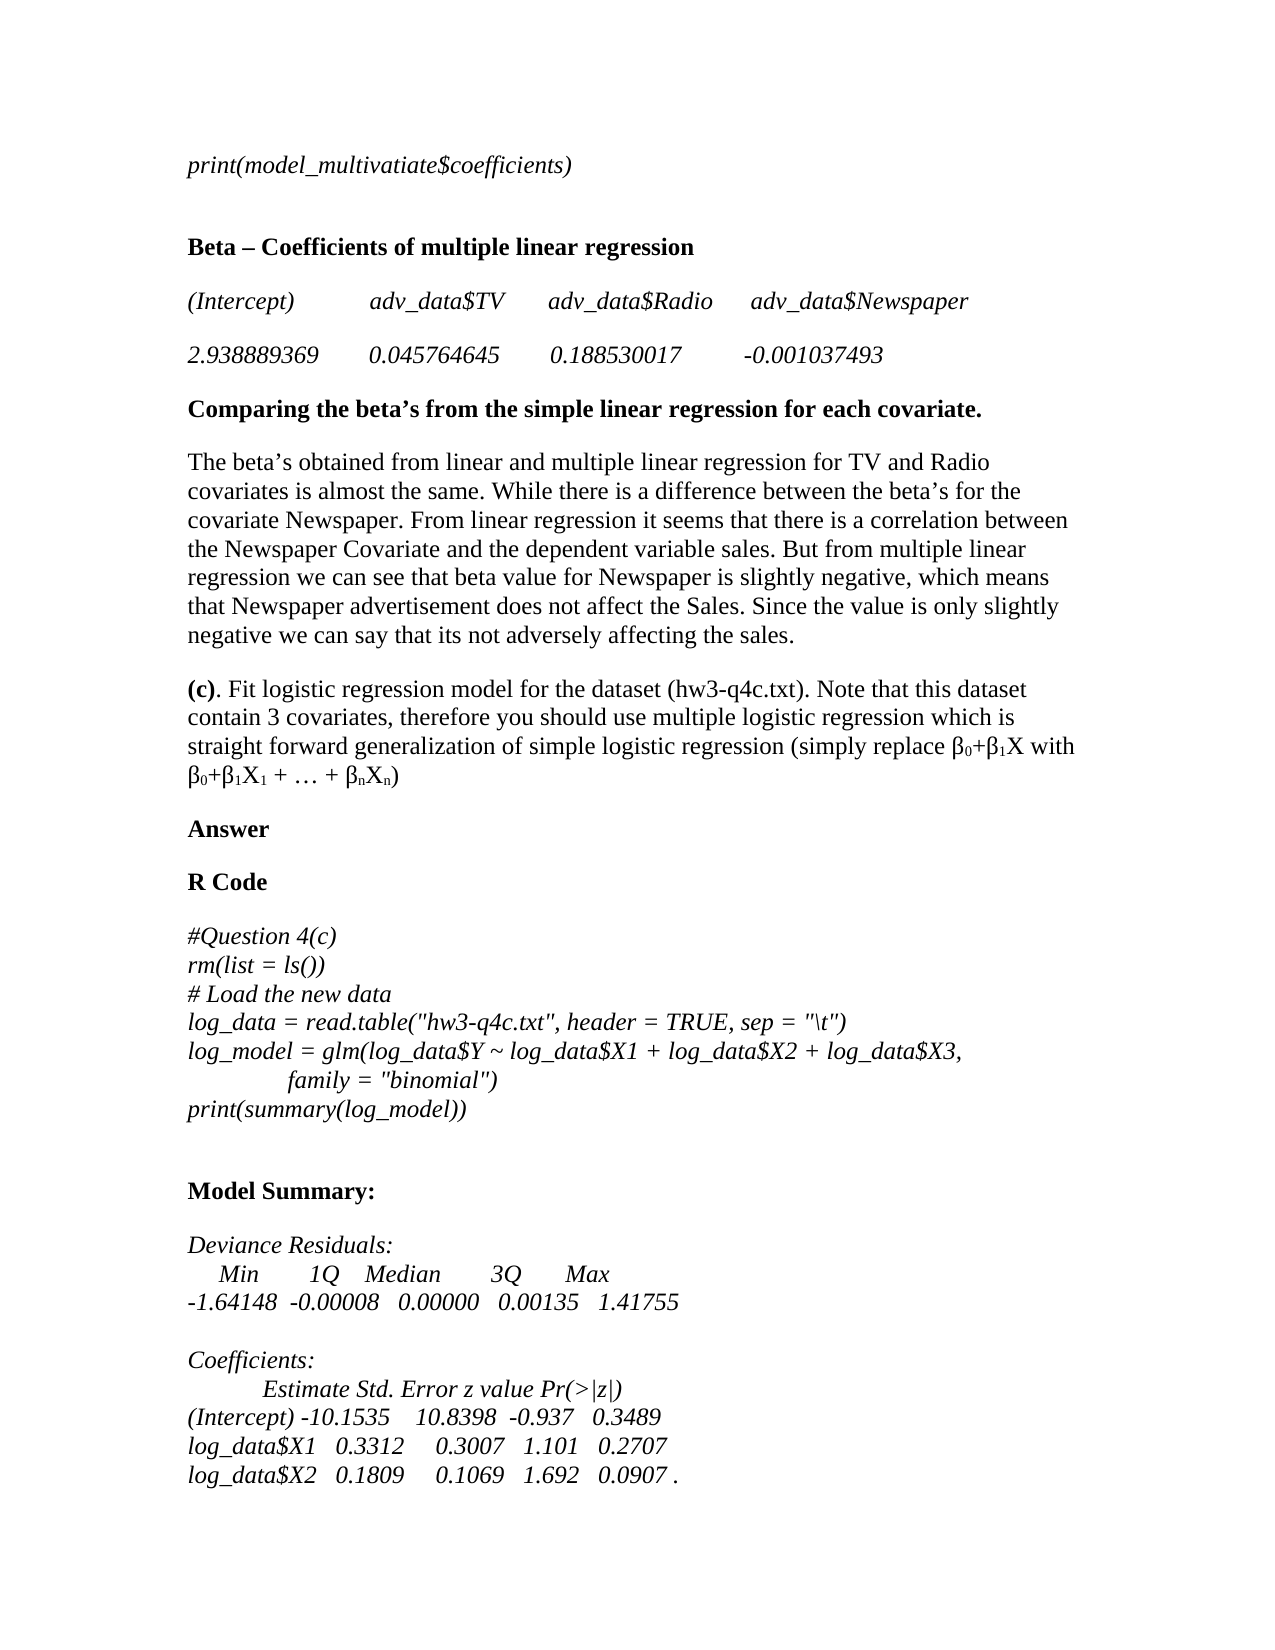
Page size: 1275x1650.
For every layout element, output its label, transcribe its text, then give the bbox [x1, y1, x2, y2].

text (Intercept) -10.1535 10.8398 -0.937 0.3489 [187, 1402, 1087, 1431]
text R Code [187, 867, 1087, 896]
text (Intercept) adv_data$TV adv_data$Radio adv_data$Newspaper [187, 286, 1087, 315]
text Beta – Coefficients of multiple linear regression [187, 232, 1087, 261]
text Model Summary: [187, 1176, 1087, 1205]
text Comparing the beta’s from the simple linear regression for each covariate. [187, 394, 1087, 422]
text log_data$X2 0.1809 0.1069 1.692 0.0907 . [187, 1460, 1087, 1489]
text print(model_multivatiate$coefficients) [187, 150, 1087, 179]
text Estimate Std. Error z value Pr(>|z|) [187, 1374, 1087, 1402]
text Deviance Residuals: [187, 1230, 1087, 1259]
text family = "binomial") [187, 1065, 1087, 1094]
text Coefficients: [187, 1345, 1087, 1374]
text rm(list = ls()) [187, 950, 1087, 979]
text -1.64148 -0.00008 0.00000 0.00135 1.41755 [187, 1287, 1087, 1316]
text 2.938889369 0.045764645 0.188530017 -0.001037493 [187, 340, 1087, 369]
text Min 1Q Median 3Q Max [187, 1259, 1087, 1287]
text log_data = read.table("hw3-q4c.txt", header = TRUE, sep = "\t") [187, 1007, 1087, 1036]
text # Load the new data [187, 979, 1087, 1007]
text (c). Fit logistic regression model for the dataset (hw3-q4c.txt). Note that this dataset contain 3 covariates, therefore you should use multiple logistic regression which is straight forward generalization of simple logistic regression (simply replace β0+β1X with β0+β1X1 + … + βnXn) [187, 674, 1087, 789]
text Answer [187, 814, 1087, 842]
text log_data$X1 0.3312 0.3007 1.101 0.2707 [187, 1431, 1087, 1460]
text The beta’s obtained from linear and multiple linear regression for TV and Radio covariates is almost the same. While there is a difference between the beta’s for the covariate Newspaper. From linear regression it seems that there is a correlation between the Newspaper Covariate and the dependent variable sales. But from multiple linear regression we can see that beta value for Newspaper is slightly negative, which means that Newspaper advertisement does not affect the Sales. Since the value is only slightly negative we can say that its not adversely affecting the sales. [187, 447, 1087, 649]
text log_model = glm(log_data$Y ~ log_data$X1 + log_data$X2 + log_data$X3, [187, 1036, 1087, 1065]
text #Question 4(c) [187, 921, 1087, 950]
text print(summary(log_model)) [187, 1094, 1087, 1122]
